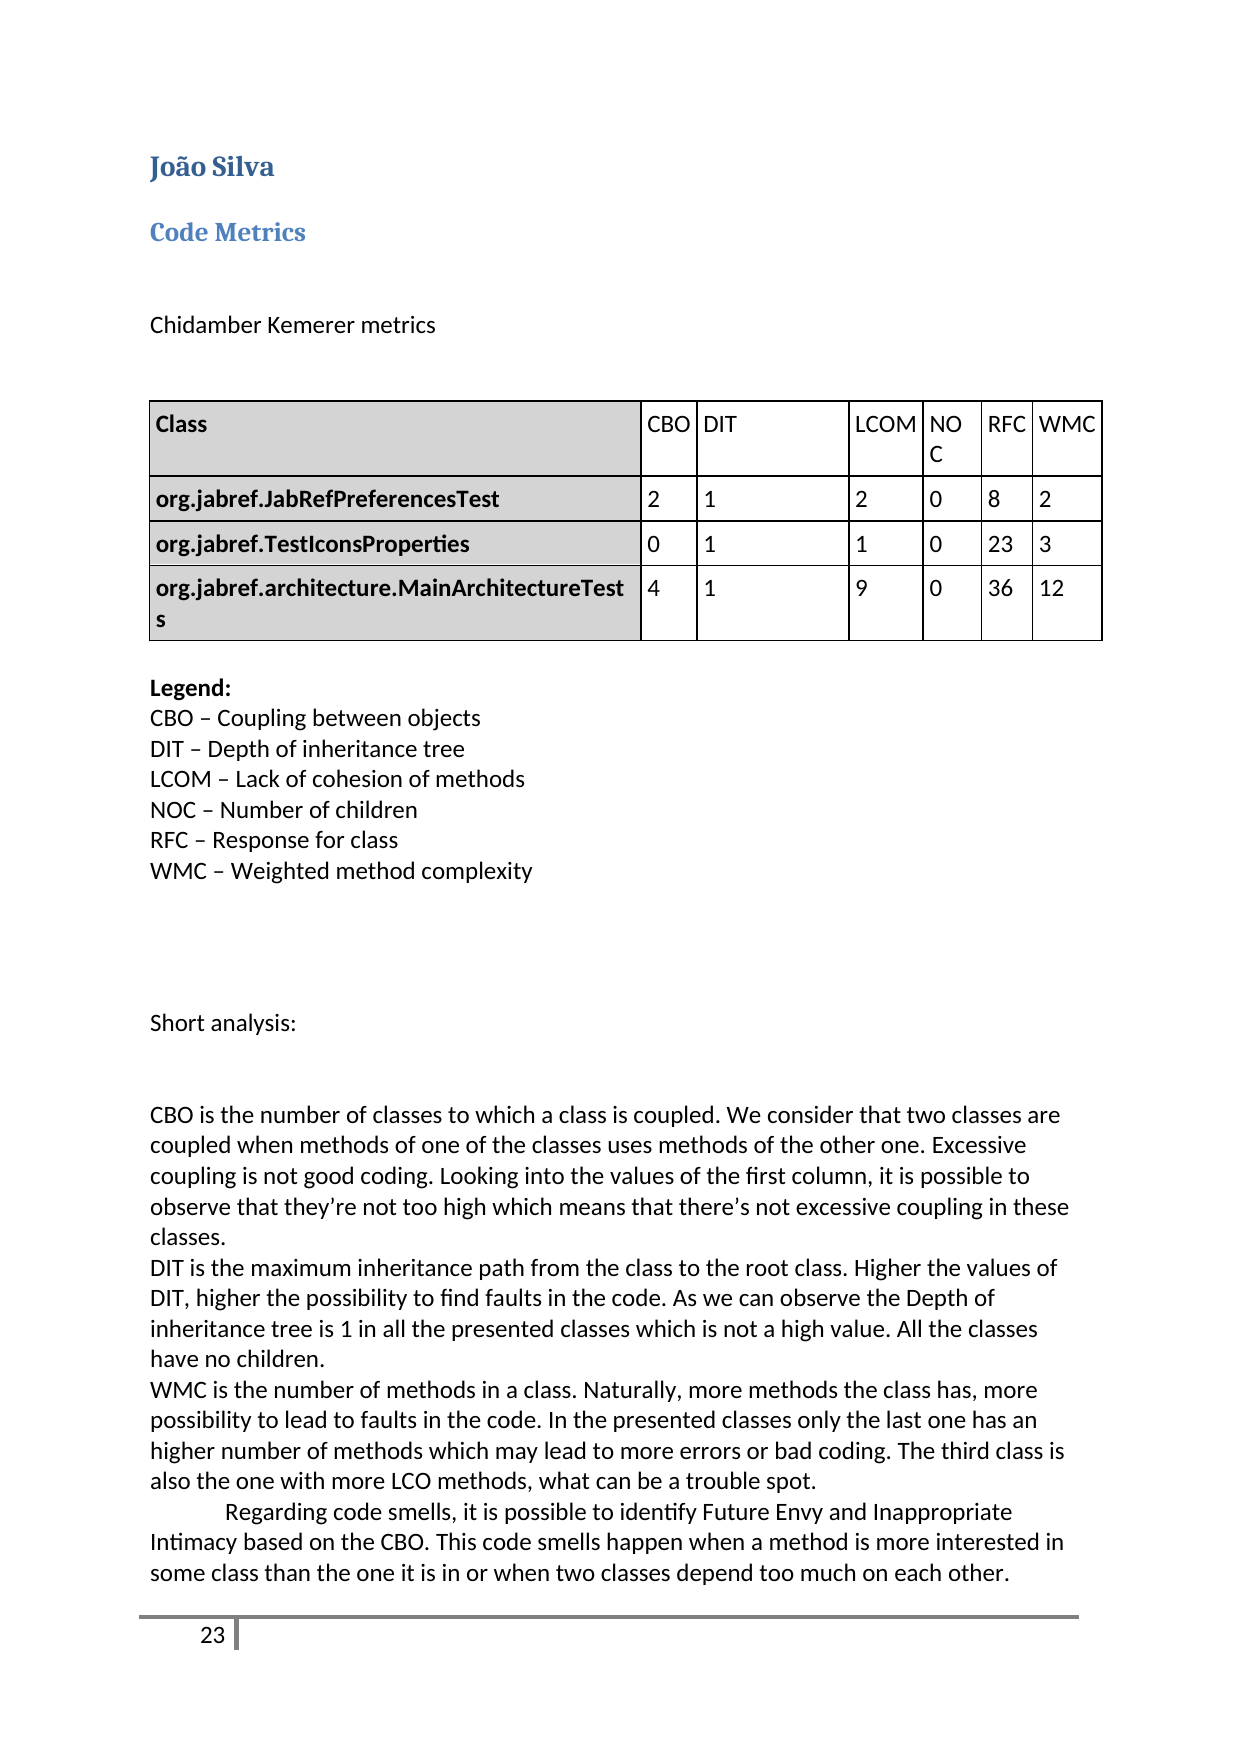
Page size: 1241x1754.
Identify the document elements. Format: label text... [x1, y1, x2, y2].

table_cell 0 [924, 522, 981, 564]
table_cell 2 [642, 477, 696, 520]
text NOC – Number of children [150, 794, 1090, 824]
table_cell org.jabref.TestIconsProperties [150, 522, 640, 564]
table_cell 1 [850, 522, 922, 564]
table_cell org.jabref.JabRefPreferencesTest [150, 477, 640, 520]
table_cell 23 [982, 522, 1032, 564]
text DIT is the maximum inheritance path from the class to the root class. Higher the values of DIT, higher the possibility to find faults in the code. As we can observe the Depth of inheritance tree is 1 in all the presented classes which is not a high value. All the classes have no children. [150, 1252, 1090, 1374]
text RFC – Response for class [150, 824, 1090, 855]
table_cell 9 [850, 566, 922, 640]
table_cell 12 [1033, 566, 1101, 640]
table_header RFC [982, 402, 1032, 475]
table_cell 4 [642, 566, 696, 640]
text WMC – Weighted method complexity [150, 855, 1090, 885]
table_header WMC [1033, 402, 1101, 475]
text LCOM – Lack of cohesion of methods [150, 763, 1090, 794]
text Chidamber Kemerer metrics [150, 309, 1090, 339]
table_cell 2 [1033, 477, 1101, 520]
text CBO – Coupling between objects [150, 702, 1090, 733]
text DIT – Depth of inheritance tree [150, 733, 1090, 763]
table_cell 8 [982, 477, 1032, 520]
text Short analysis: [150, 1007, 1090, 1038]
table_cell org.jabref.architecture.MainArchitectureTests [150, 566, 640, 640]
table_cell 0 [642, 522, 696, 564]
table_cell 1 [698, 522, 848, 564]
text WMC is the number of methods in a class. Naturally, more methods the class has, more possibility to lead to faults in the code. In the presented classes only the last one has an higher number of methods which may lead to more errors or bad coding. The third class is also the one with more LCO methods, what can be a trouble spot. [150, 1374, 1090, 1496]
text Legend: [150, 672, 1090, 702]
text CBO is the number of classes to which a class is coupled. We consider that two classes are coupled when methods of one of the classes uses methods of the other one. Excessive coupling is not good coding. Looking into the values of the first column, it is possible to observe that they’re not too high which means that there’s not excessive coupling in these classes. [150, 1099, 1090, 1252]
table_cell 3 [1033, 522, 1101, 564]
table_cell 0 [924, 477, 981, 520]
table_header Class [150, 402, 640, 475]
table_header CBO [642, 402, 696, 475]
table_header LCOM [850, 402, 922, 475]
table_cell 2 [850, 477, 922, 520]
text Regarding code smells, it is possible to identify Future Envy and Inappropriate Intimacy based on the CBO. This code smells happen when a method is more interested in some class than the one it is in or when two classes depend too much on each other. [150, 1496, 1090, 1587]
table_cell 0 [924, 566, 981, 640]
text João Silva Code Metrics [150, 150, 1090, 283]
table_cell 36 [982, 566, 1032, 640]
table_header DIT [698, 402, 848, 475]
table_header NOC [924, 402, 981, 475]
table_cell 1 [698, 477, 848, 520]
table_cell 1 [698, 566, 848, 640]
